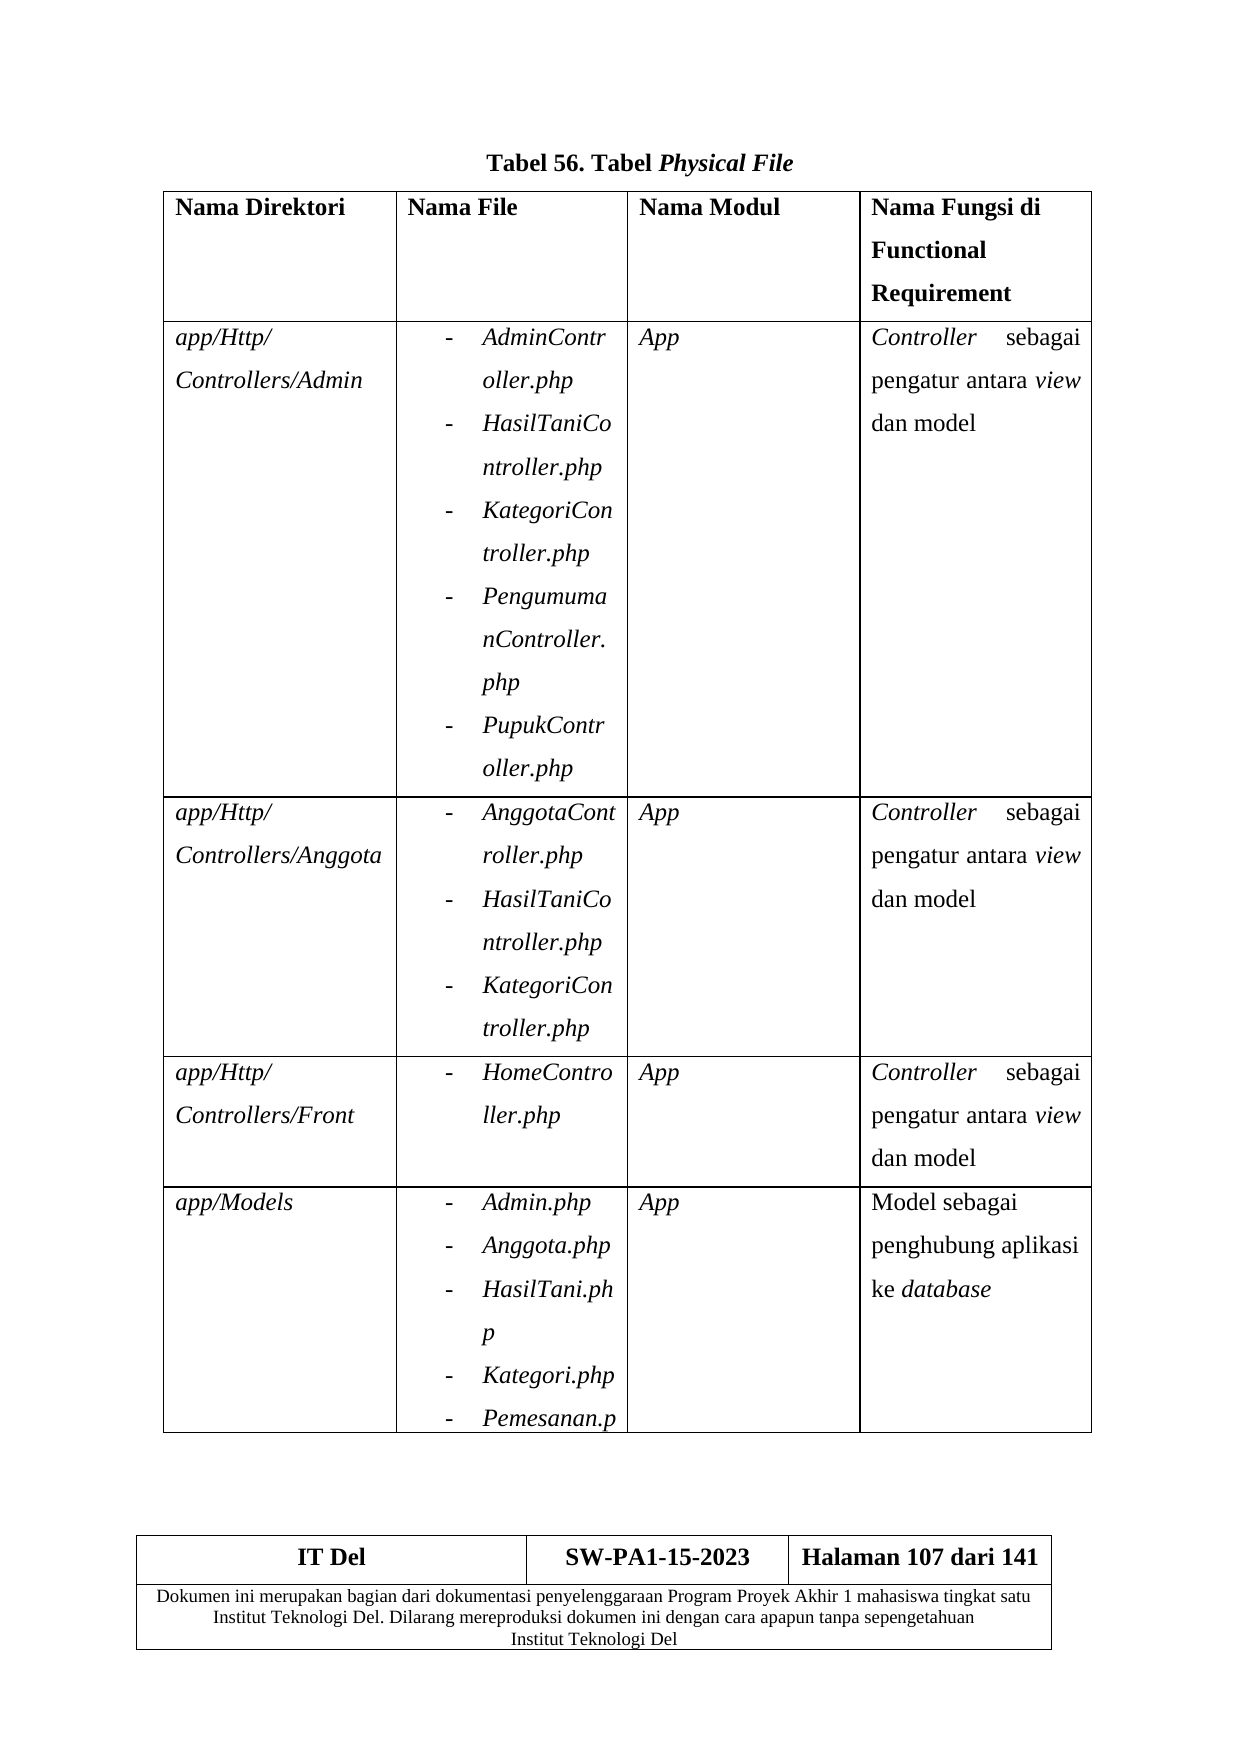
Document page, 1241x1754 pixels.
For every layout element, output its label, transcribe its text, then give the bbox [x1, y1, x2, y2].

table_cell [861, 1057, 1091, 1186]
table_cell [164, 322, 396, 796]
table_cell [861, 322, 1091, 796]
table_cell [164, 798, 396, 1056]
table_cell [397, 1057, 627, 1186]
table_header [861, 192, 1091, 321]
text Tabel 56. Tabel Physical File [187, 148, 1092, 176]
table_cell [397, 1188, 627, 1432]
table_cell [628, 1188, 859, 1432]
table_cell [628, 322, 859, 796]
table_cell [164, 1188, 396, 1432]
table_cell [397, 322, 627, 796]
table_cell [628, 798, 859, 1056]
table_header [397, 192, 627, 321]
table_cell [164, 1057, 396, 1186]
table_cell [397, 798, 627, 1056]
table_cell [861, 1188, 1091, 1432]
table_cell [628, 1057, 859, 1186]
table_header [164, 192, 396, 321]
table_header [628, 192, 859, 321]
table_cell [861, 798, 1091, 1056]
